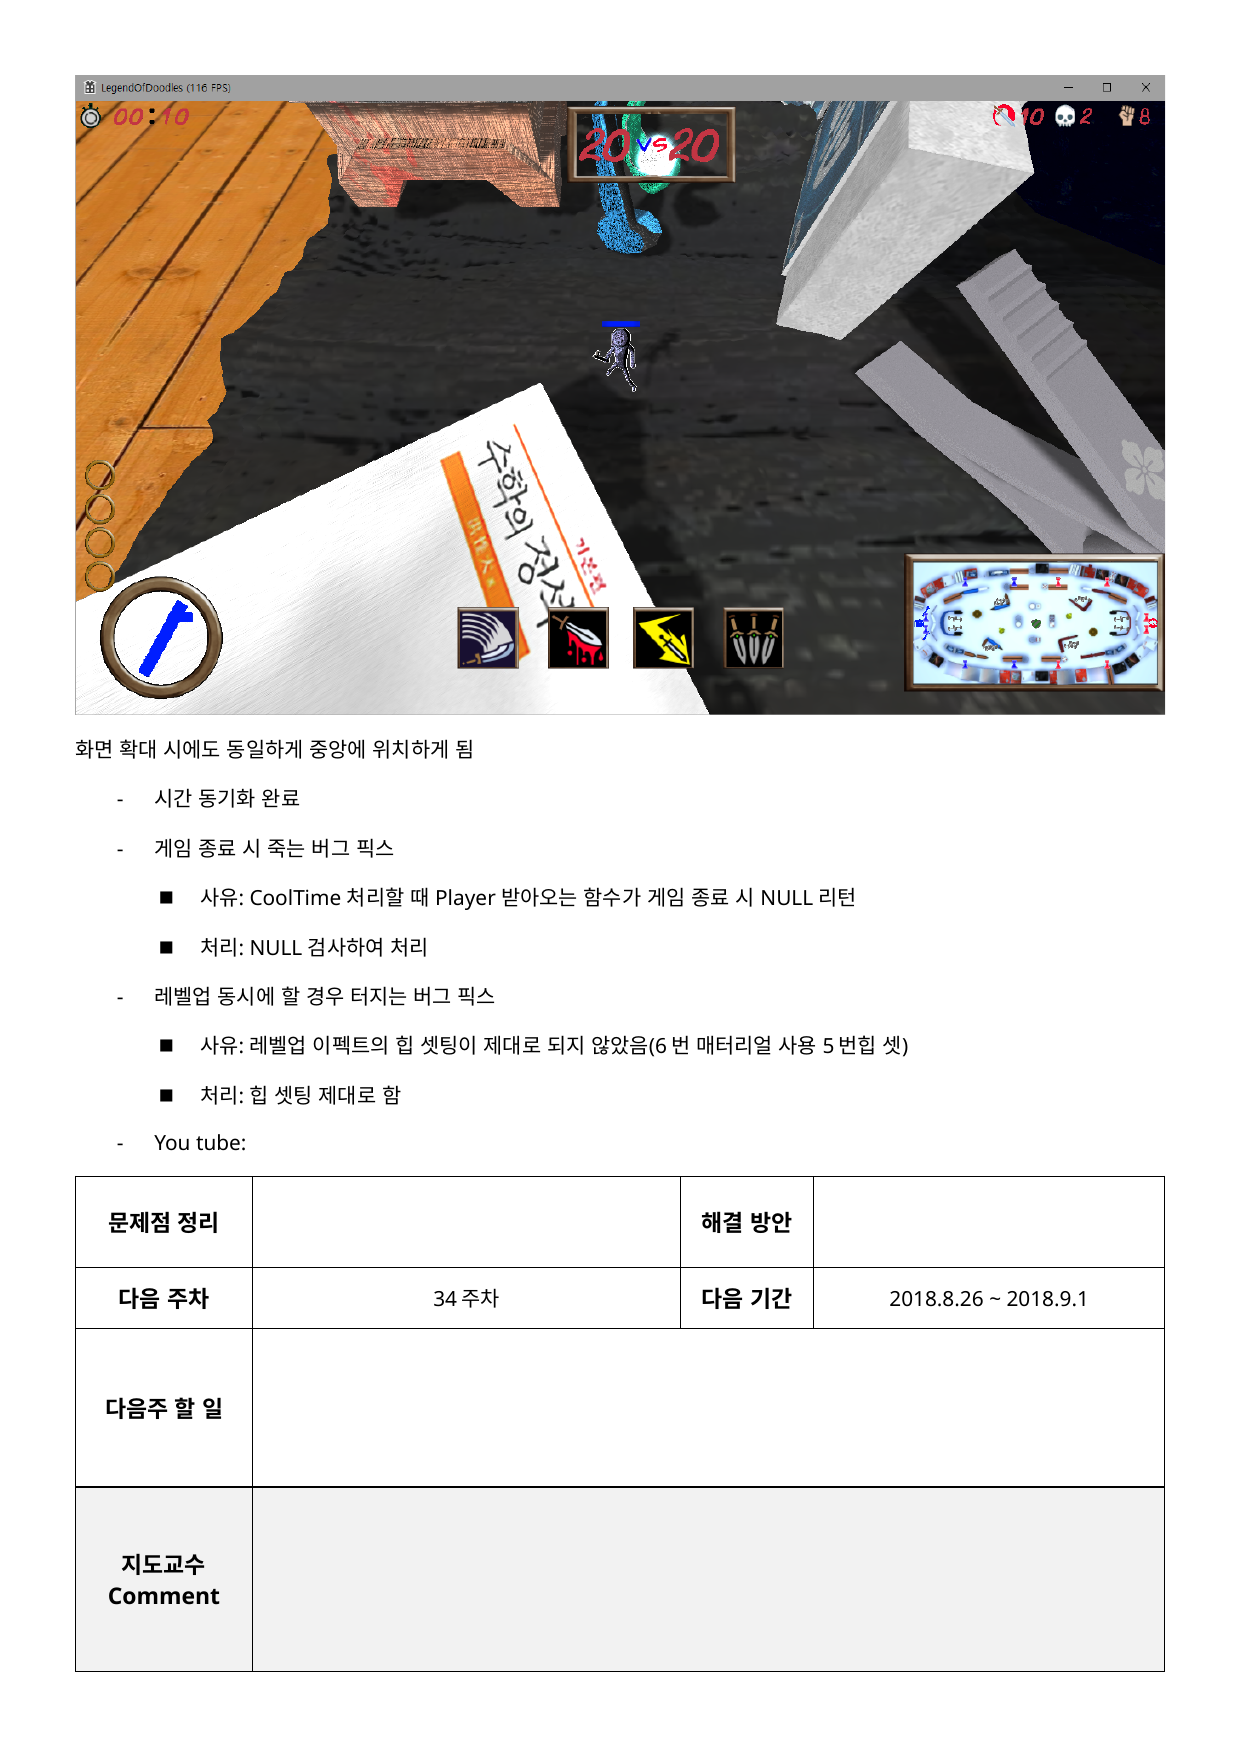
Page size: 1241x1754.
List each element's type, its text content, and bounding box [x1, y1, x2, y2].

list 처리: 힙 셋팅 제대로 함 [158, 1079, 1165, 1109]
list 사유: CoolTime 처리할 때 Player 받아오는 함수가 게임 종료 시 NULL 리턴 [158, 881, 1165, 912]
text 화면 확대 시에도 동일하게 중앙에 위치하게 됨 [75, 733, 1165, 763]
table_header [814, 1177, 1164, 1267]
table_cell 다음 기간 [681, 1268, 813, 1328]
list You tube: [117, 1128, 1165, 1157]
list 사유: 레벨업 이펙트의 힙 셋팅이 제대로 되지 않았음(6번 매터리얼 사용 5번힙 셋) [158, 1029, 1165, 1060]
table_cell 2018.8.26 ~ 2018.9.1 [814, 1268, 1164, 1328]
list 레벨업 동시에 할 경우 터지는 버그 픽스 [117, 980, 1165, 1010]
table_header [253, 1177, 680, 1267]
table_cell [253, 1488, 1164, 1671]
list 게임 종료 시 죽는 버그 픽스 [117, 832, 1165, 862]
table_cell 34주차 [253, 1268, 680, 1328]
table_cell 지도교수 Comment [76, 1488, 252, 1671]
table_cell 다음주 할 일 [76, 1329, 252, 1486]
table_cell 다음 주차 [76, 1268, 252, 1328]
list 처리: NULL 검사하여 처리 [158, 931, 1165, 961]
table_header 문제점 정리 [76, 1177, 252, 1267]
list 시간 동기화 완료 [117, 783, 1165, 813]
table_cell [253, 1329, 1164, 1486]
table_header 해결 방안 [681, 1177, 813, 1267]
picture [75, 75, 1166, 715]
